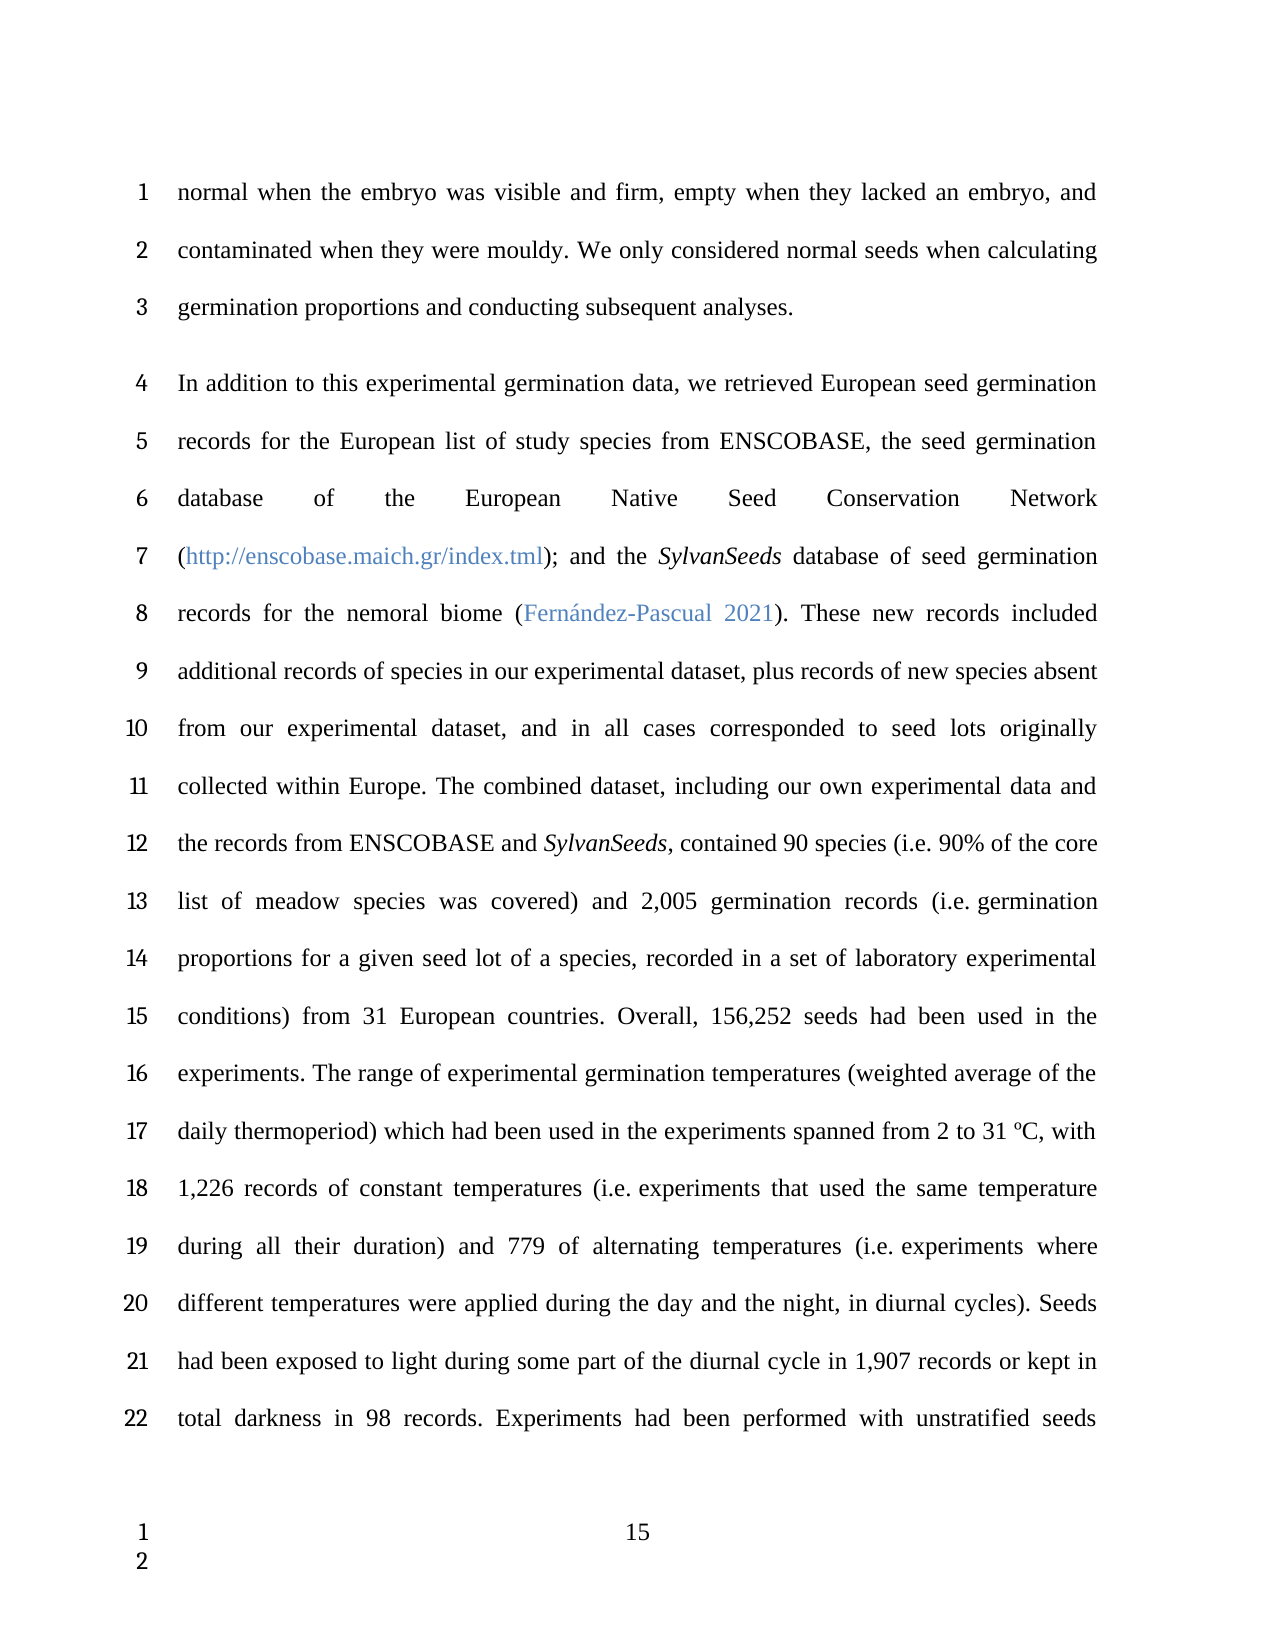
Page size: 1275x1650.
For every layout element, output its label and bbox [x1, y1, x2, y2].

text [177, 368, 1098, 1432]
text [177, 177, 1098, 321]
